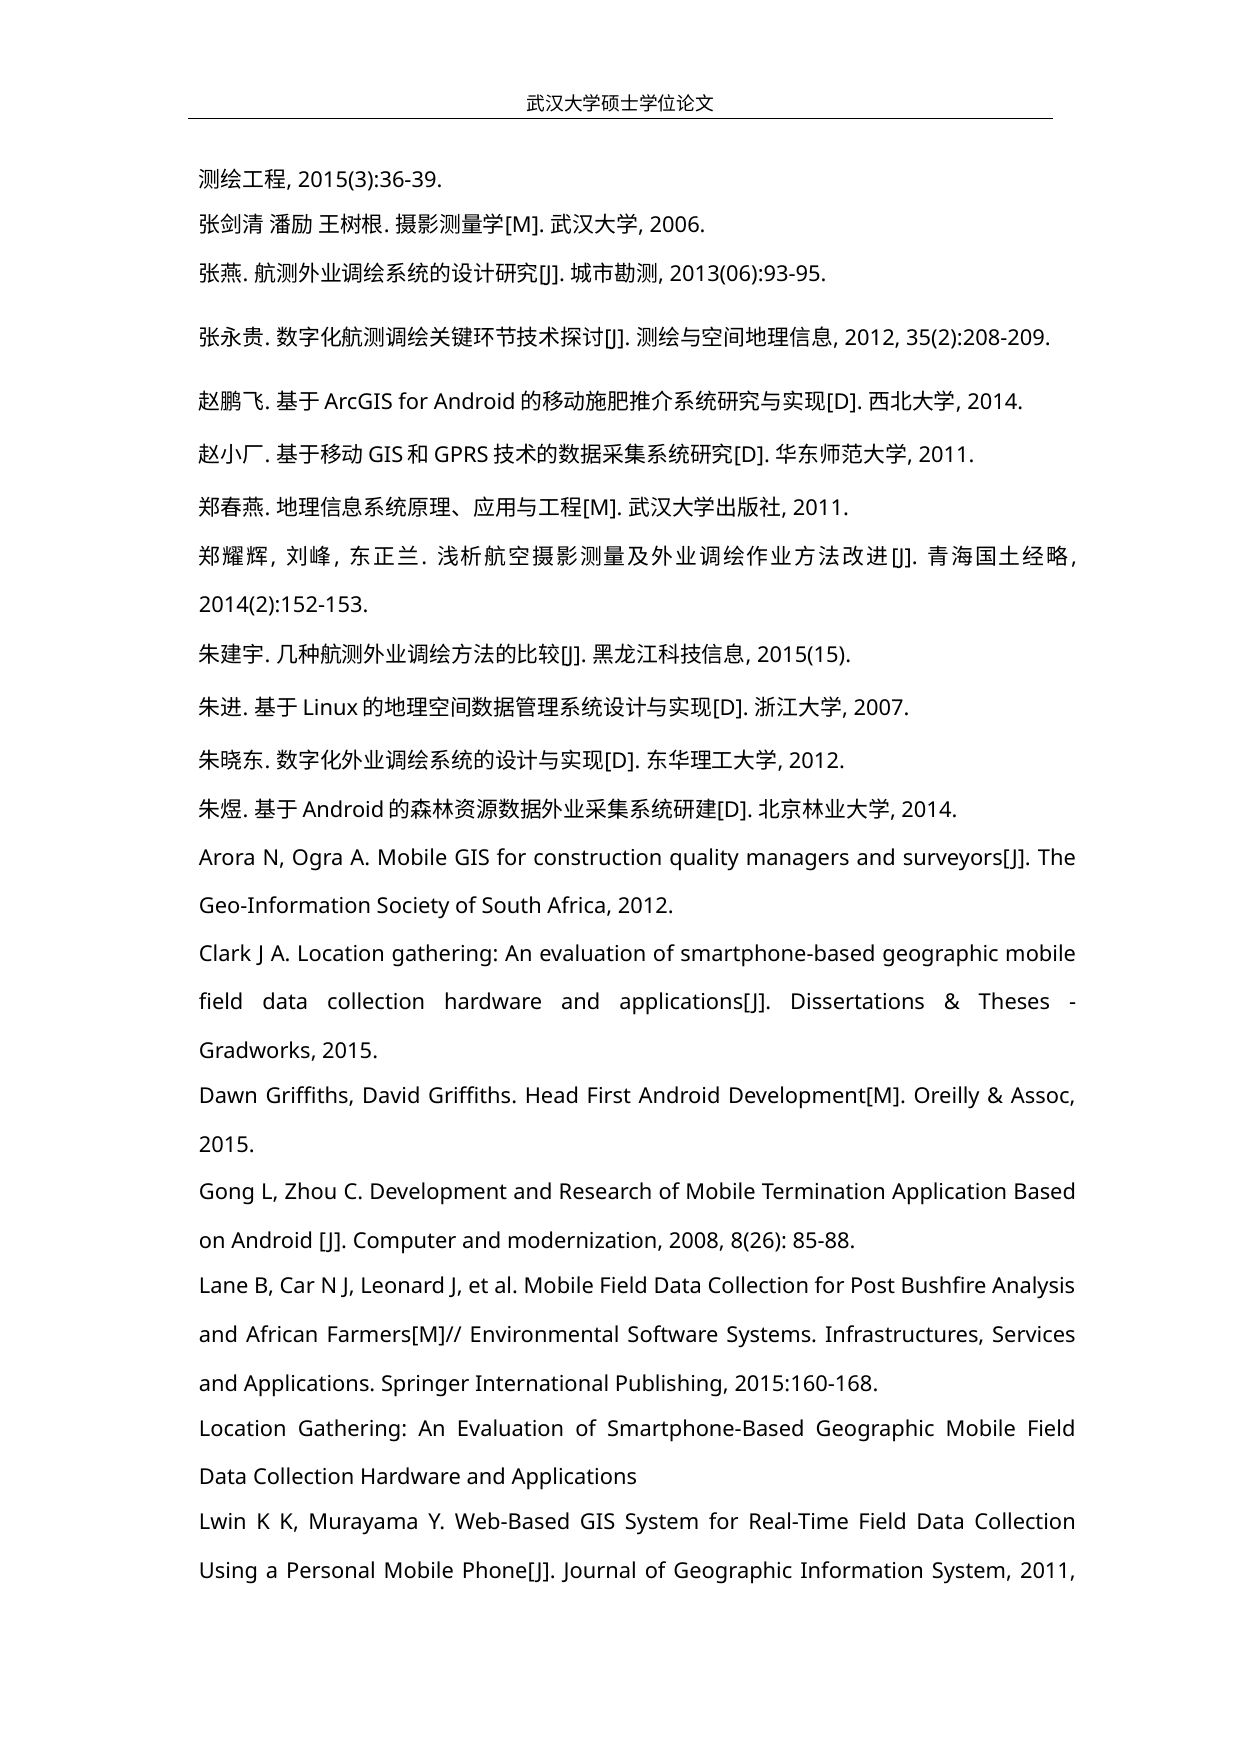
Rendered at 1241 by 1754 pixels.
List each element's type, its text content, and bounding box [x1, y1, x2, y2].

table_cell 朱建宇. 几种航测外业调绘方法的比较[J]. 黑龙江科技信息, 2015(15). [188, 633, 1088, 686]
table_cell 张永贵. 数字化航测调绘关键环节技术探讨[J]. 测绘与空间地理信息, 2012, 35(2):208-209. [188, 305, 1088, 379]
table_cell Lane B, Car N J, Leonard J, et al. Mobile Field Data Collection for Post Bushfire Analysis and African Farmers[M]// Environmental Software Systems. Infrastructures, Services and Applications. Springer International Publishing, 2015:160-168. [188, 1269, 1088, 1411]
table_cell Dawn Griffiths, David Griffiths. Head First Android Development[M]. Oreilly & Assoc, 2015. Gong L, Zhou C. Development and Research of Mobile Termination Application Based on Android [J]. Computer and modernization, 2008, 8(26): 85-88. [188, 1079, 1088, 1269]
table_cell 赵鹏飞. 基于ArcGIS for Android的移动施肥推介系统研究与实现[D]. 西北大学, 2014. [188, 379, 1088, 432]
table_cell 朱进. 基于Linux的地理空间数据管理系统设计与实现[D]. 浙江大学, 2007. [188, 686, 1088, 739]
table_cell Location Gathering: An Evaluation of Smartphone-Based Geographic Mobile Field Data Collection Hardware and Applications [188, 1411, 1088, 1505]
table_cell 朱晓东. 数字化外业调绘系统的设计与实现[D]. 东华理工大学, 2012. [188, 739, 1088, 792]
table_cell 郑耀辉, 刘峰, 东正兰. 浅析航空摄影测量及外业调绘作业方法改进[J]. 青海国土经略, 2014(2):152-153. [188, 539, 1088, 632]
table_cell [188, 1505, 1088, 1586]
table_cell 张剑清 潘励 王树根. 摄影测量学[M]. 武汉大学, 2006. [188, 207, 1088, 252]
table_cell 张燕. 航测外业调绘系统的设计研究[J]. 城市勘测, 2013(06):93-95. [188, 252, 1088, 305]
table_cell 赵小厂. 基于移动GIS和GPRS技术的数据采集系统研究[D]. 华东师范大学, 2011. [188, 433, 1088, 486]
table_cell 朱煜. 基于Android的森林资源数据外业采集系统研建[D]. 北京林业大学, 2014. Arora N, Ogra A. Mobile GIS for construction quality managers and surveyors[J]. The Geo-Information Society of South Africa, 2012. Clark J A. Location gathering: An evaluation of smartphone-based geographic mobile field data collection hardware and applications[J]. Dissertations & Theses - Gradworks, 2015. [188, 792, 1088, 1079]
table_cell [188, 162, 1088, 207]
table_cell 郑春燕. 地理信息系统原理、应用与工程[M]. 武汉大学出版社, 2011. [188, 486, 1088, 539]
